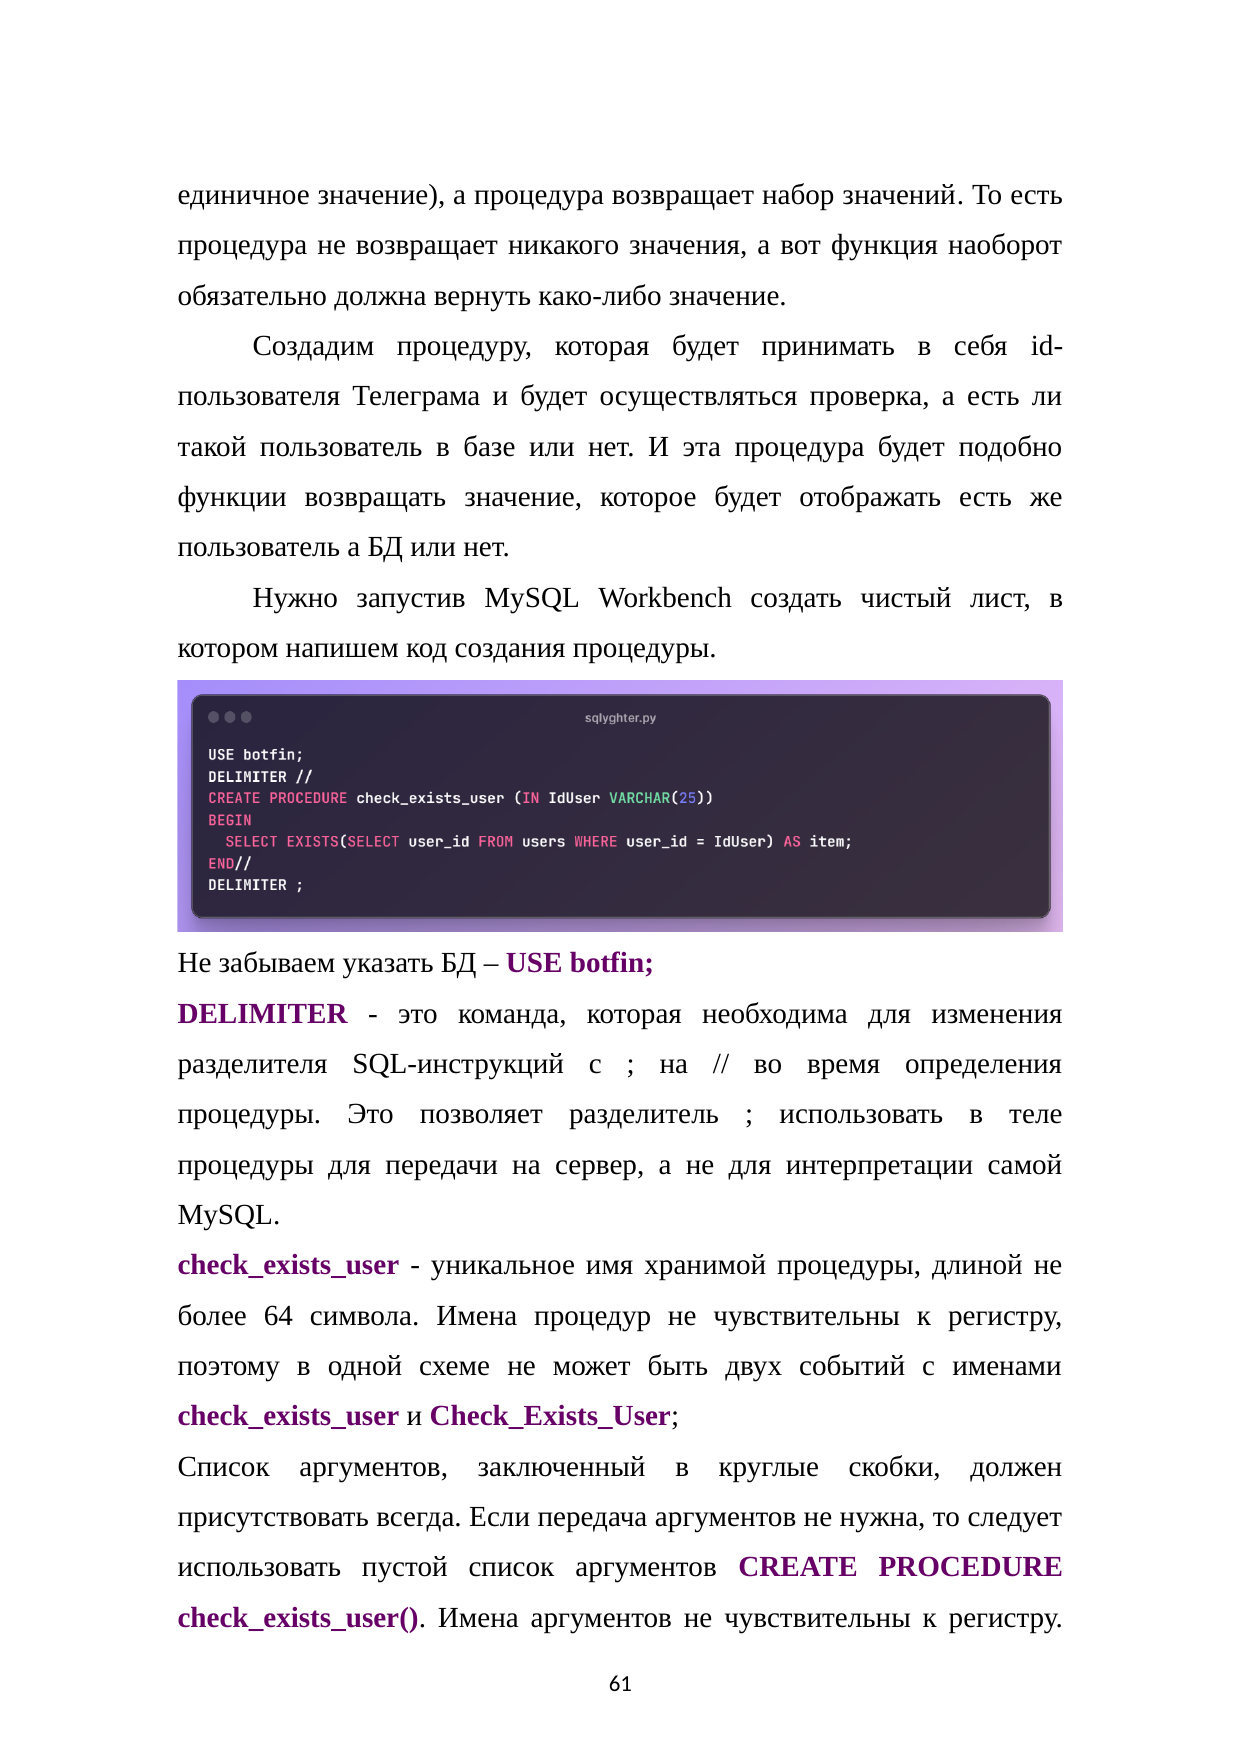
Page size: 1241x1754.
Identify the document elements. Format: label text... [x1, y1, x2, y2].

text DELIMITER - это команда, которая необходима для изменения разделителя SQL-инструкций с ; на // во время определения процедуры. Это позволяет разделитель ; использовать в теле процедуры для передачи на сервер, а не для интерпретации самой MySQL. [177, 996, 1063, 1231]
text Создадим процедуру, которая будет принимать в себя id-пользователя Телеграма и будет осуществляться проверка, а есть ли такой пользователь в базе или нет. И эта процедура будет подобно функции возвращать значение, которое будет отображать есть же пользователь а БД или нет. [177, 328, 1063, 563]
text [177, 1449, 1063, 1633]
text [177, 177, 1063, 311]
text check_exists_user - уникальное имя хранимой процедуры, длиной не более 64 символа. Имена процедур не чувствительны к регистру, поэтому в одной схеме не может быть двух событий с именами check_exists_user и Check_Exists_User; [177, 1247, 1063, 1432]
picture [177, 680, 1063, 932]
text Нужно запустив MySQL Workbench создать чистый лист, в котором напишем код создания процедуры. [177, 580, 1063, 663]
text Не забываем указать БД – USE botfin; [177, 946, 1063, 979]
